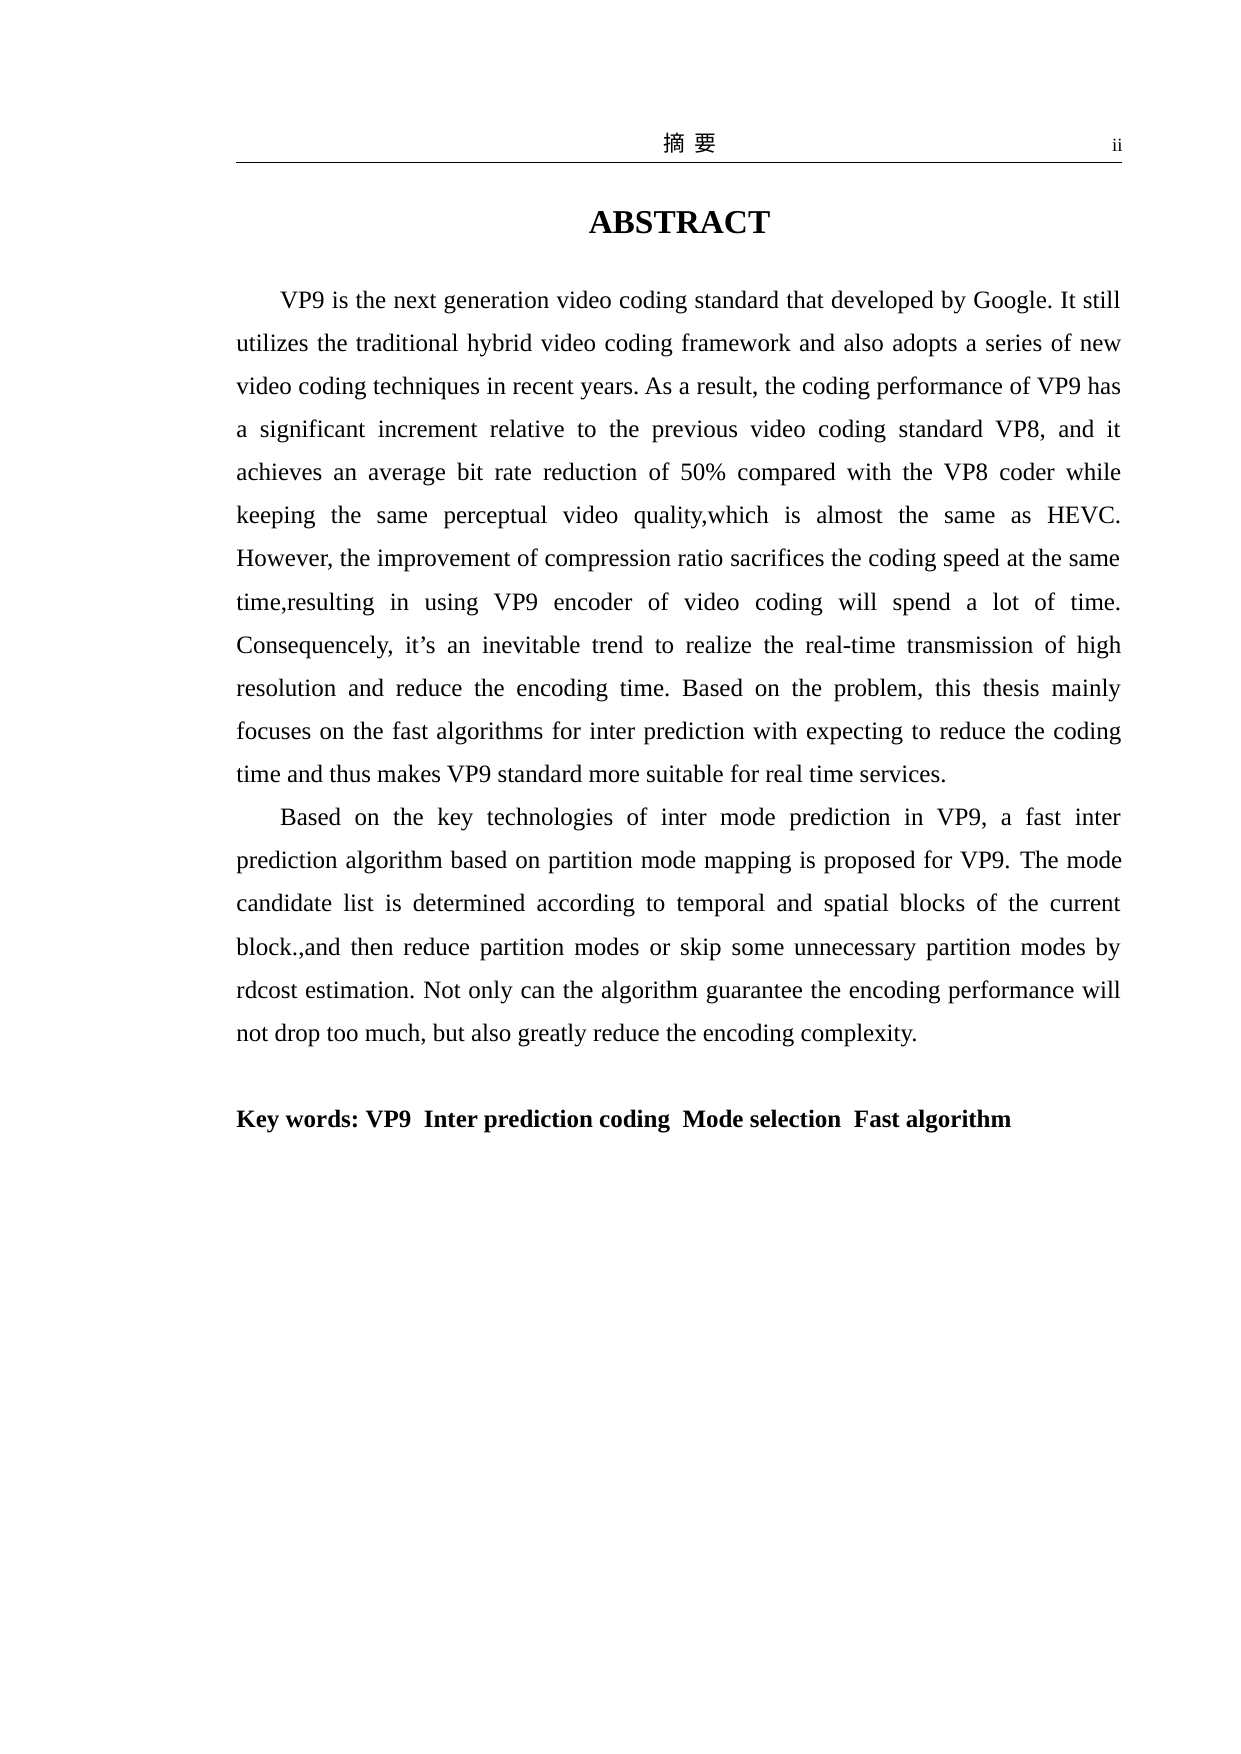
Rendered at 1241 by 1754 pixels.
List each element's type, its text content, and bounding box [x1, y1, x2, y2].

text Key words: VP9 Inter prediction coding Mode selection Fast algorithm [236, 1104, 1122, 1133]
text Based on the key technologies of inter mode prediction in VP9, a fast inter prediction algorithm based on partition mode mapping is proposed for VP9. The mode candidate list is determined according to temporal and spatial blocks of the current block.,and then reduce partition modes or skip some unnecessary partition modes by rdcost estimation. Not only can the algorithm guarantee the encoding performance will not drop too much, but also greatly reduce the encoding complexity. [236, 802, 1122, 1047]
subtitle ABSTRACT [236, 202, 1122, 241]
text VP9 is the next generation video coding standard that developed by Google. It still utilizes the traditional hybrid video coding framework and also adopts a series of new video coding techniques in recent years. As a result, the coding performance of VP9 has a significant increment relative to the previous video coding standard VP8, and it achieves an average bit rate reduction of 50% compared with the VP8 coder while keeping the same perceptual video quality,which is almost the same as HEVC. However, the improvement of compression ratio sacrifices the coding speed at the same time,resulting in using VP9 encoder of video coding will spend a lot of time. Consequencely, it’s an inevitable trend to realize the real-time transmission of high resolution and reduce the encoding time. Based on the problem, this thesis mainly focuses on the fast algorithms for inter prediction with expecting to reduce the coding time and thus makes VP9 standard more suitable for real time services. [236, 285, 1122, 788]
